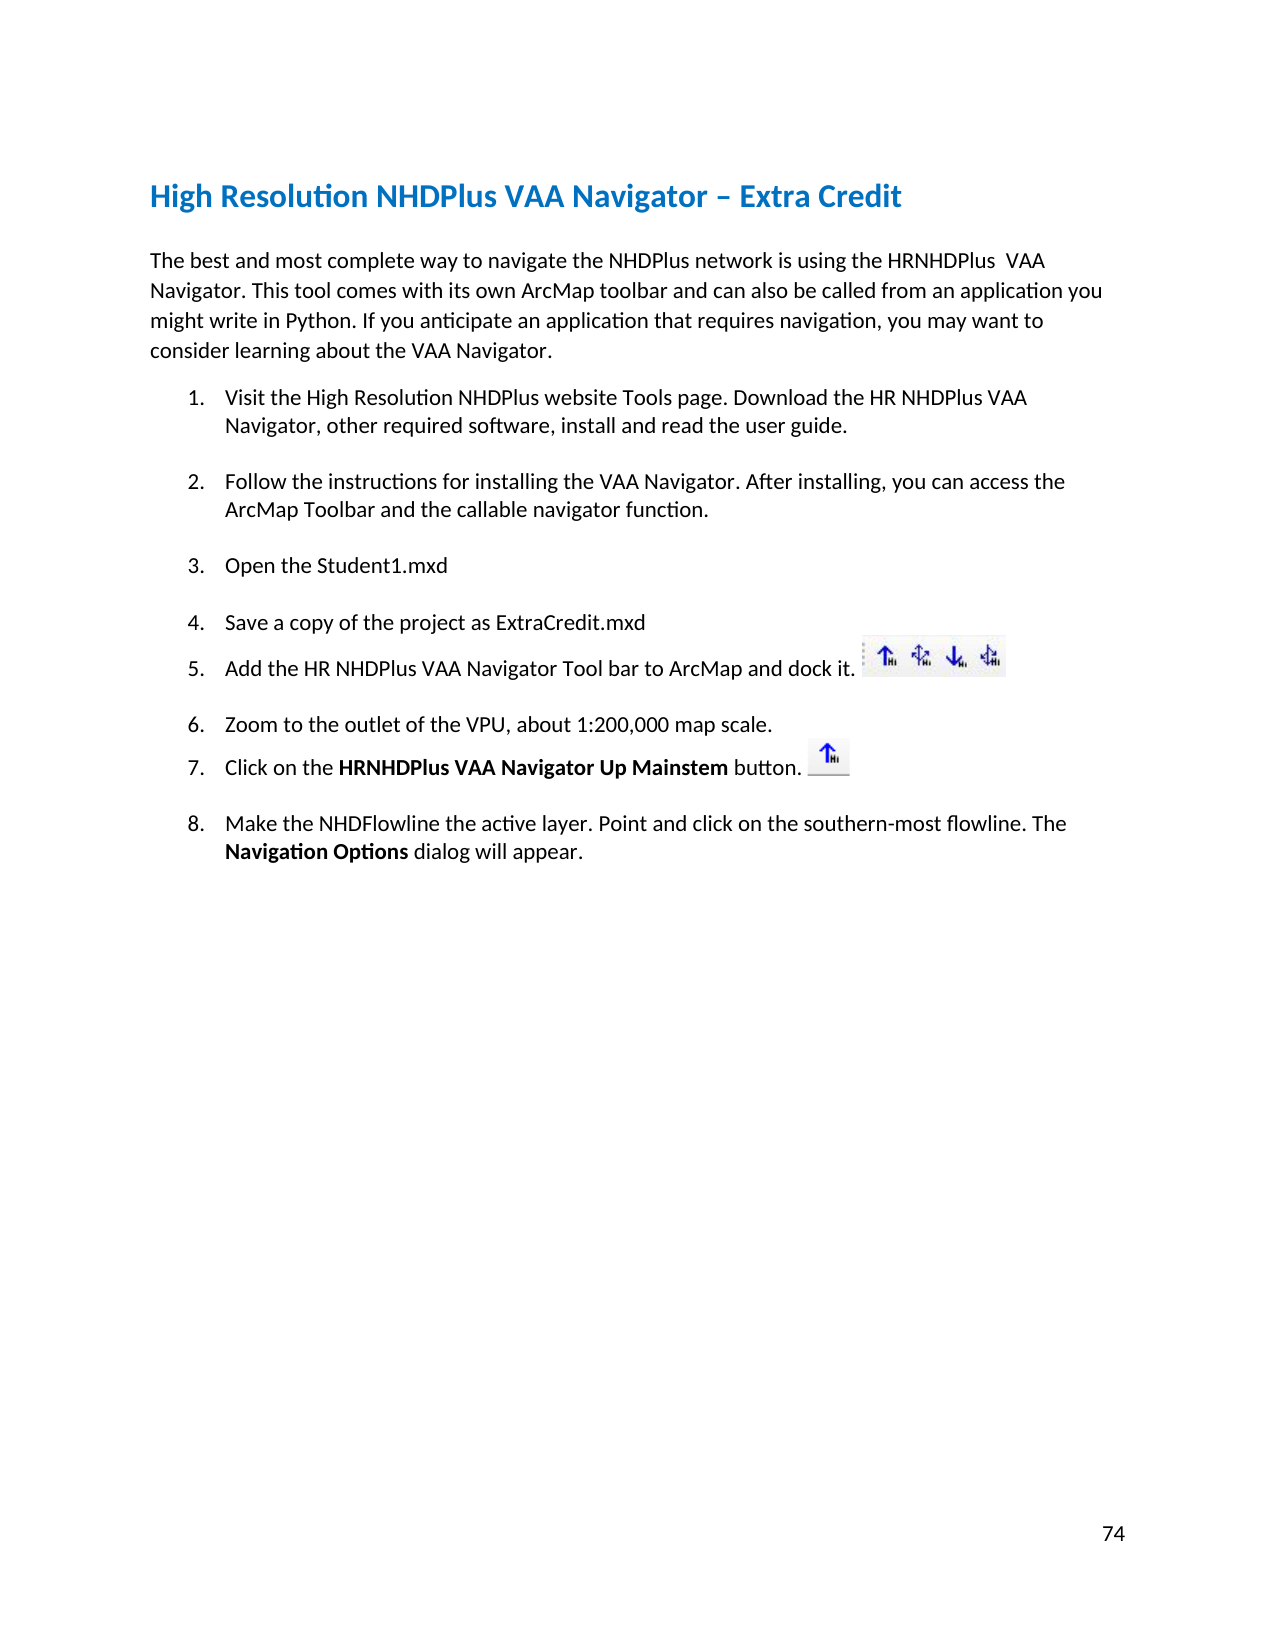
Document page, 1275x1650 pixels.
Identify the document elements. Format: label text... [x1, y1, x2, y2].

list Click on the HRNHDPlus VAA Navigator Up Mainstem button. [187, 738, 1125, 781]
subtitle High Resolution NHDPlus VAA Navigator – Extra Credit [150, 175, 1125, 216]
text The best and most complete way to navigate the NHDPlus network is using the HRNHDPlus VAA Navigator. This tool comes with its own ArcMap toolbar and can also be called from an application you might write in Python. If you anticipate an application that requires navigation, you may want to consider learning about the VAA Navigator. [150, 246, 1125, 364]
list Add the HR NHDPlus VAA Navigator Tool bar to ArcMap and dock it. [187, 636, 1125, 682]
list Visit the High Resolution NHDPlus website Tools page. Download the HR NHDPlus VAA Navigator, other required software, install and read the user guide. [187, 383, 1125, 439]
picture [862, 635, 1006, 677]
list Open the Student1.mxd [187, 552, 1125, 579]
picture [807, 738, 850, 776]
list Zoom to the outlet of the VPU, about 1:200,000 map scale. [187, 710, 1125, 738]
list Follow the instructions for installing the VAA Navigator. After installing, you can access the ArcMap Toolbar and the callable navigator function. [187, 467, 1125, 523]
list Make the NHDFlowline the active layer. Point and click on the southern-most flowline. The Navigation Options dialog will appear. [187, 809, 1125, 865]
list Save a copy of the project as ExtraCredit.mxd [187, 608, 1125, 636]
